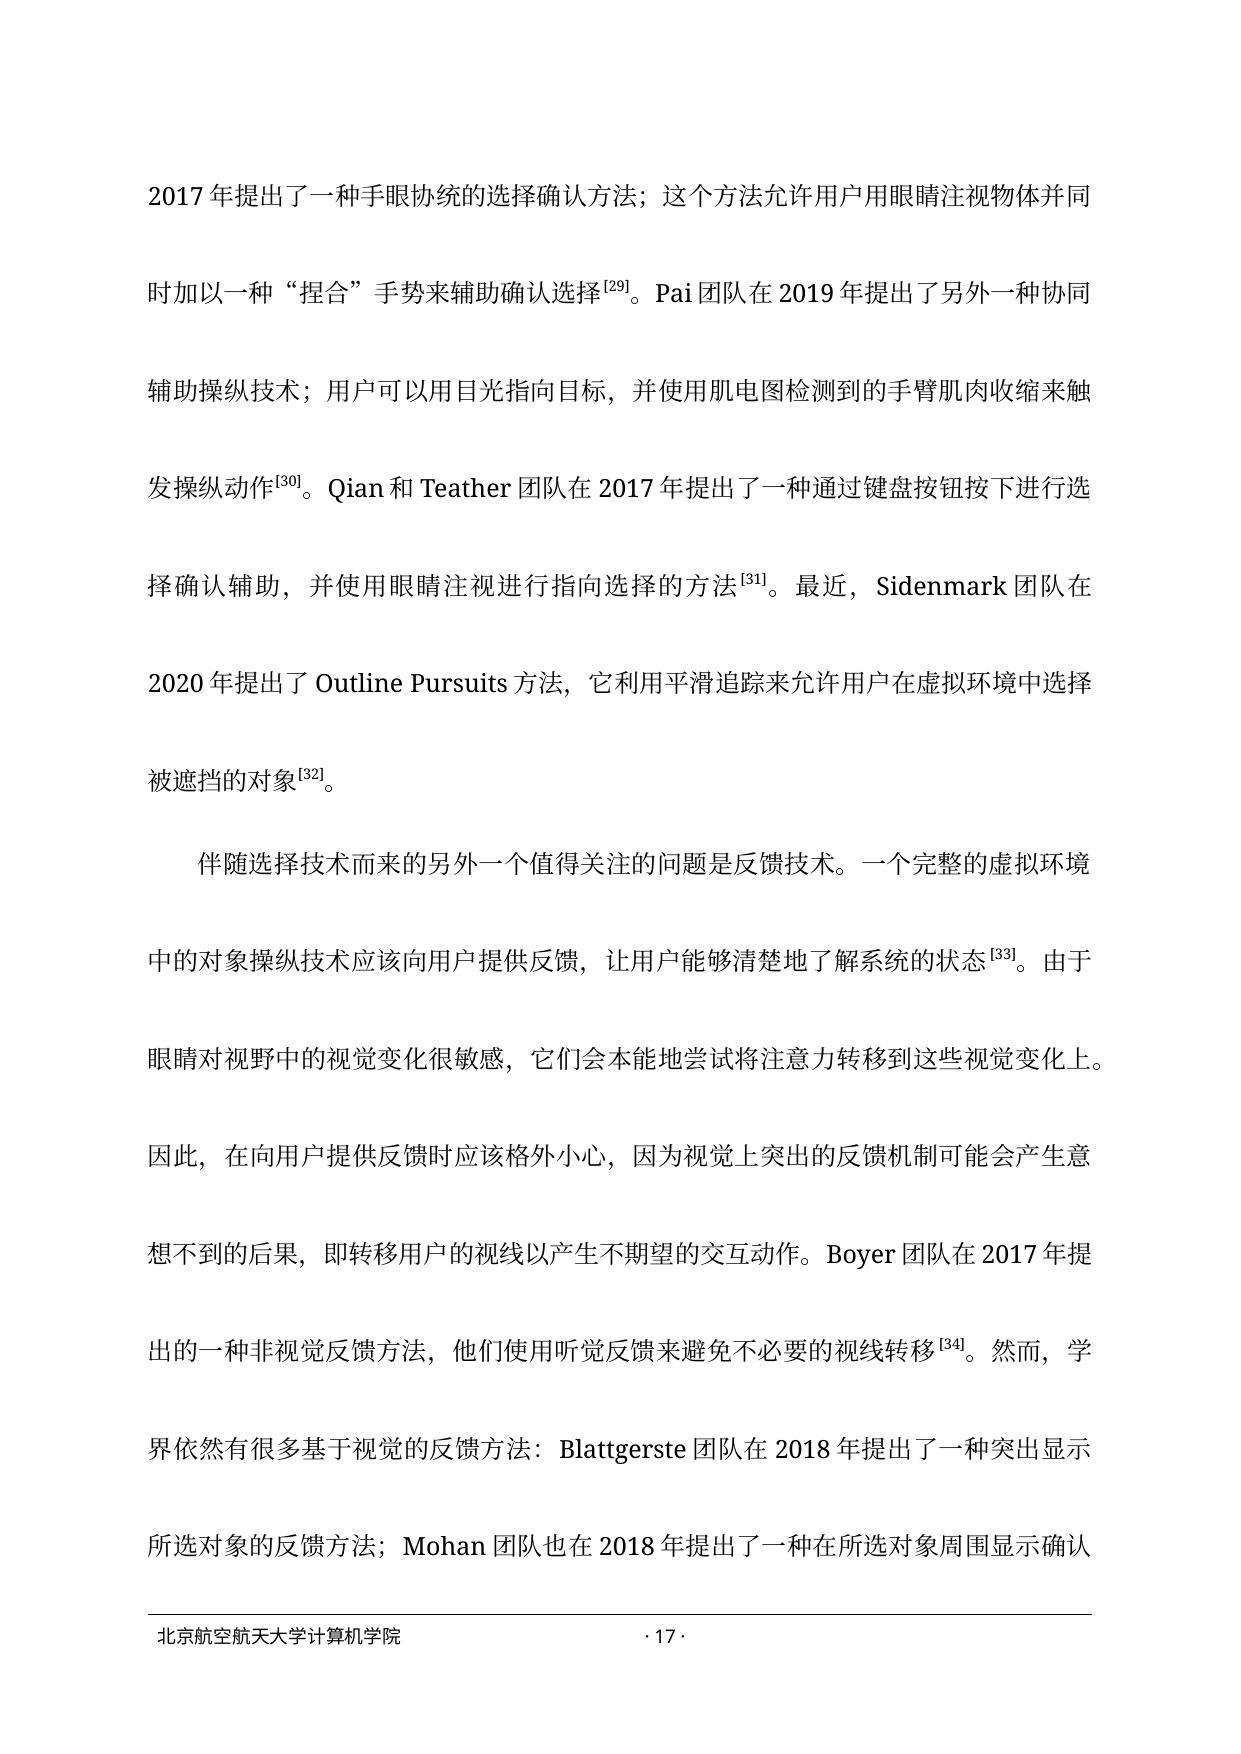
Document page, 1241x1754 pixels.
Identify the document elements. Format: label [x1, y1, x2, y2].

text [148, 162, 1092, 812]
text [148, 830, 1092, 1577]
